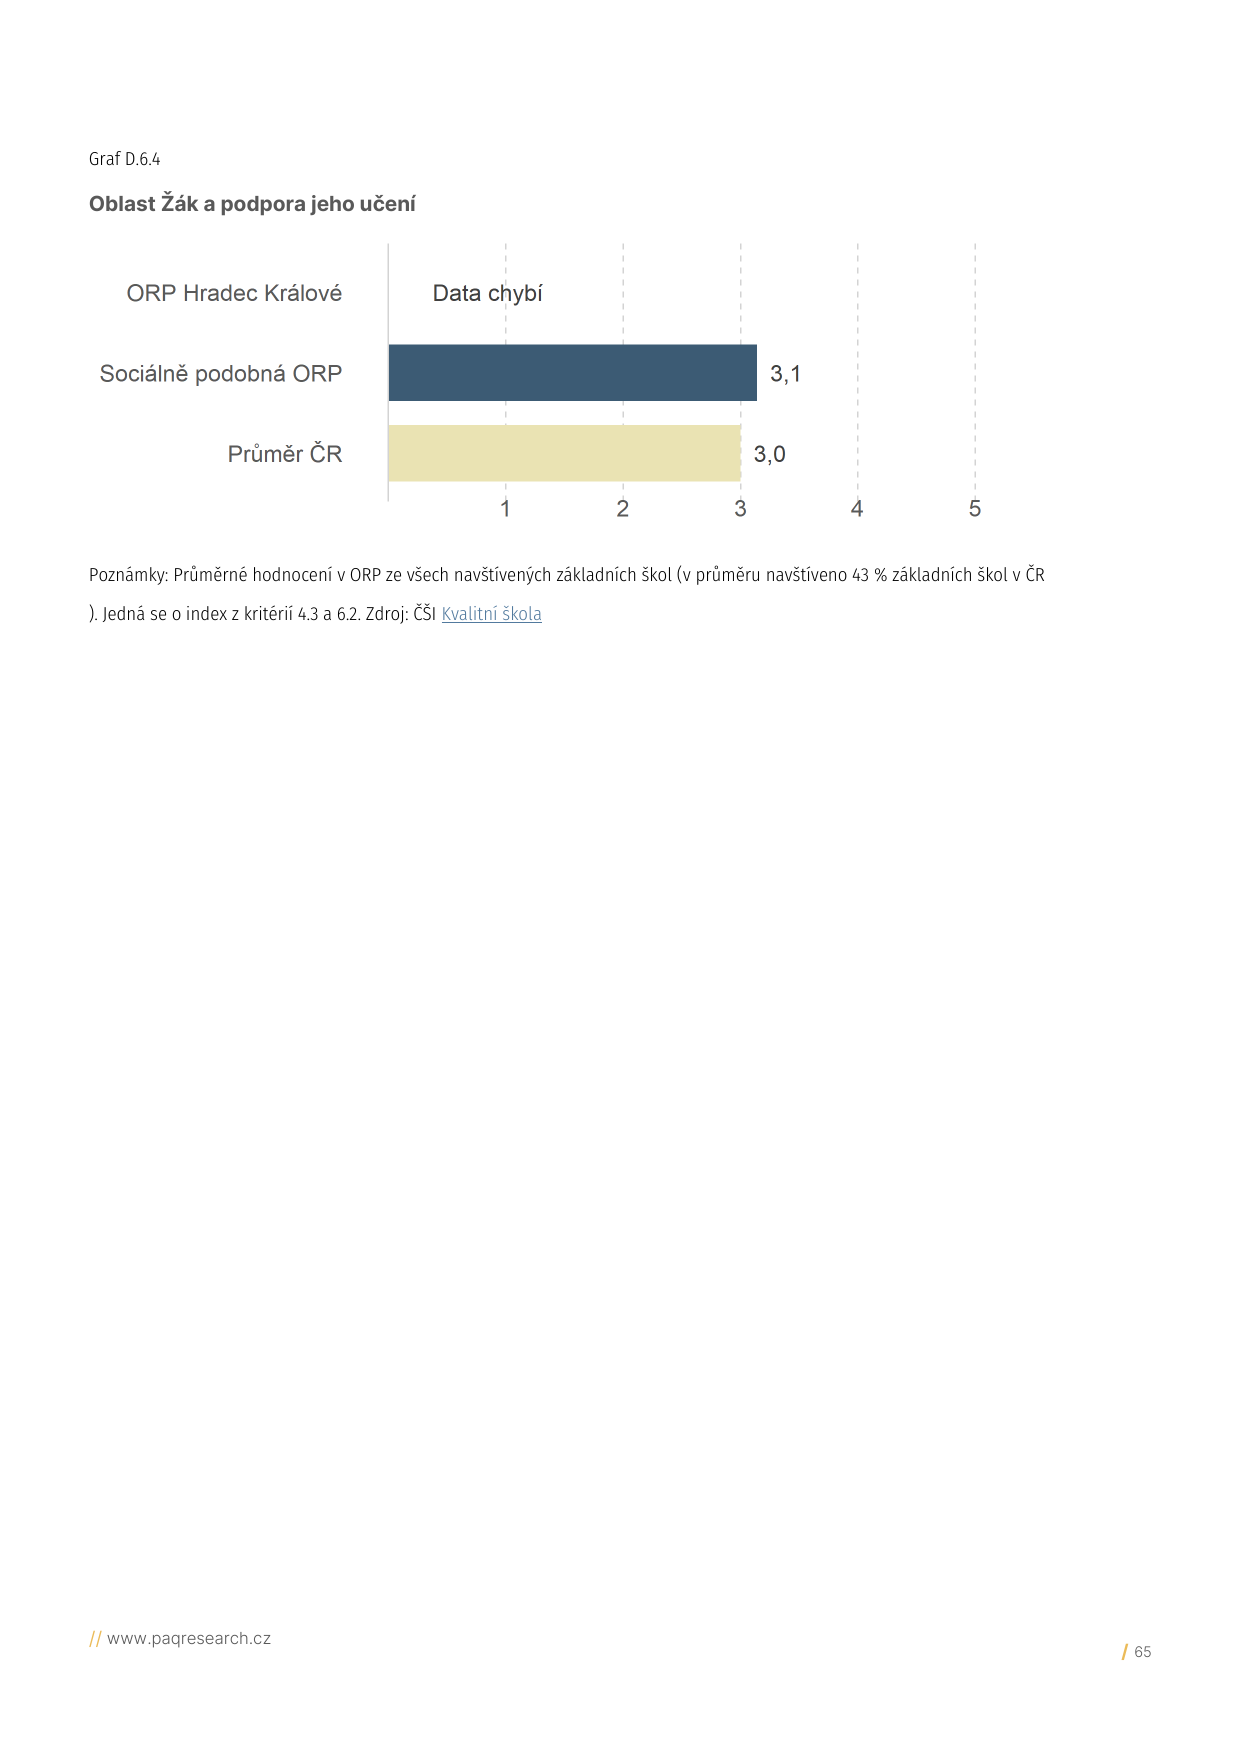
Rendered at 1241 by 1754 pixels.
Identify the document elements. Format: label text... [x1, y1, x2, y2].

text Oblast Žák a podpora jeho učení [89, 186, 1152, 216]
text Poznámky: Průměrné hodnocení v ORP ze všech navštívených základních škol (v průměru navštíveno 43 % základních škol v ČR [89, 564, 1152, 587]
picture [88, 216, 1139, 548]
text Graf D.6.4 [89, 148, 1152, 170]
text ). Jedná se o index z kritérií 4.3 a 6.2. Zdroj: ČŠI Kvalitní škola [89, 603, 1152, 625]
